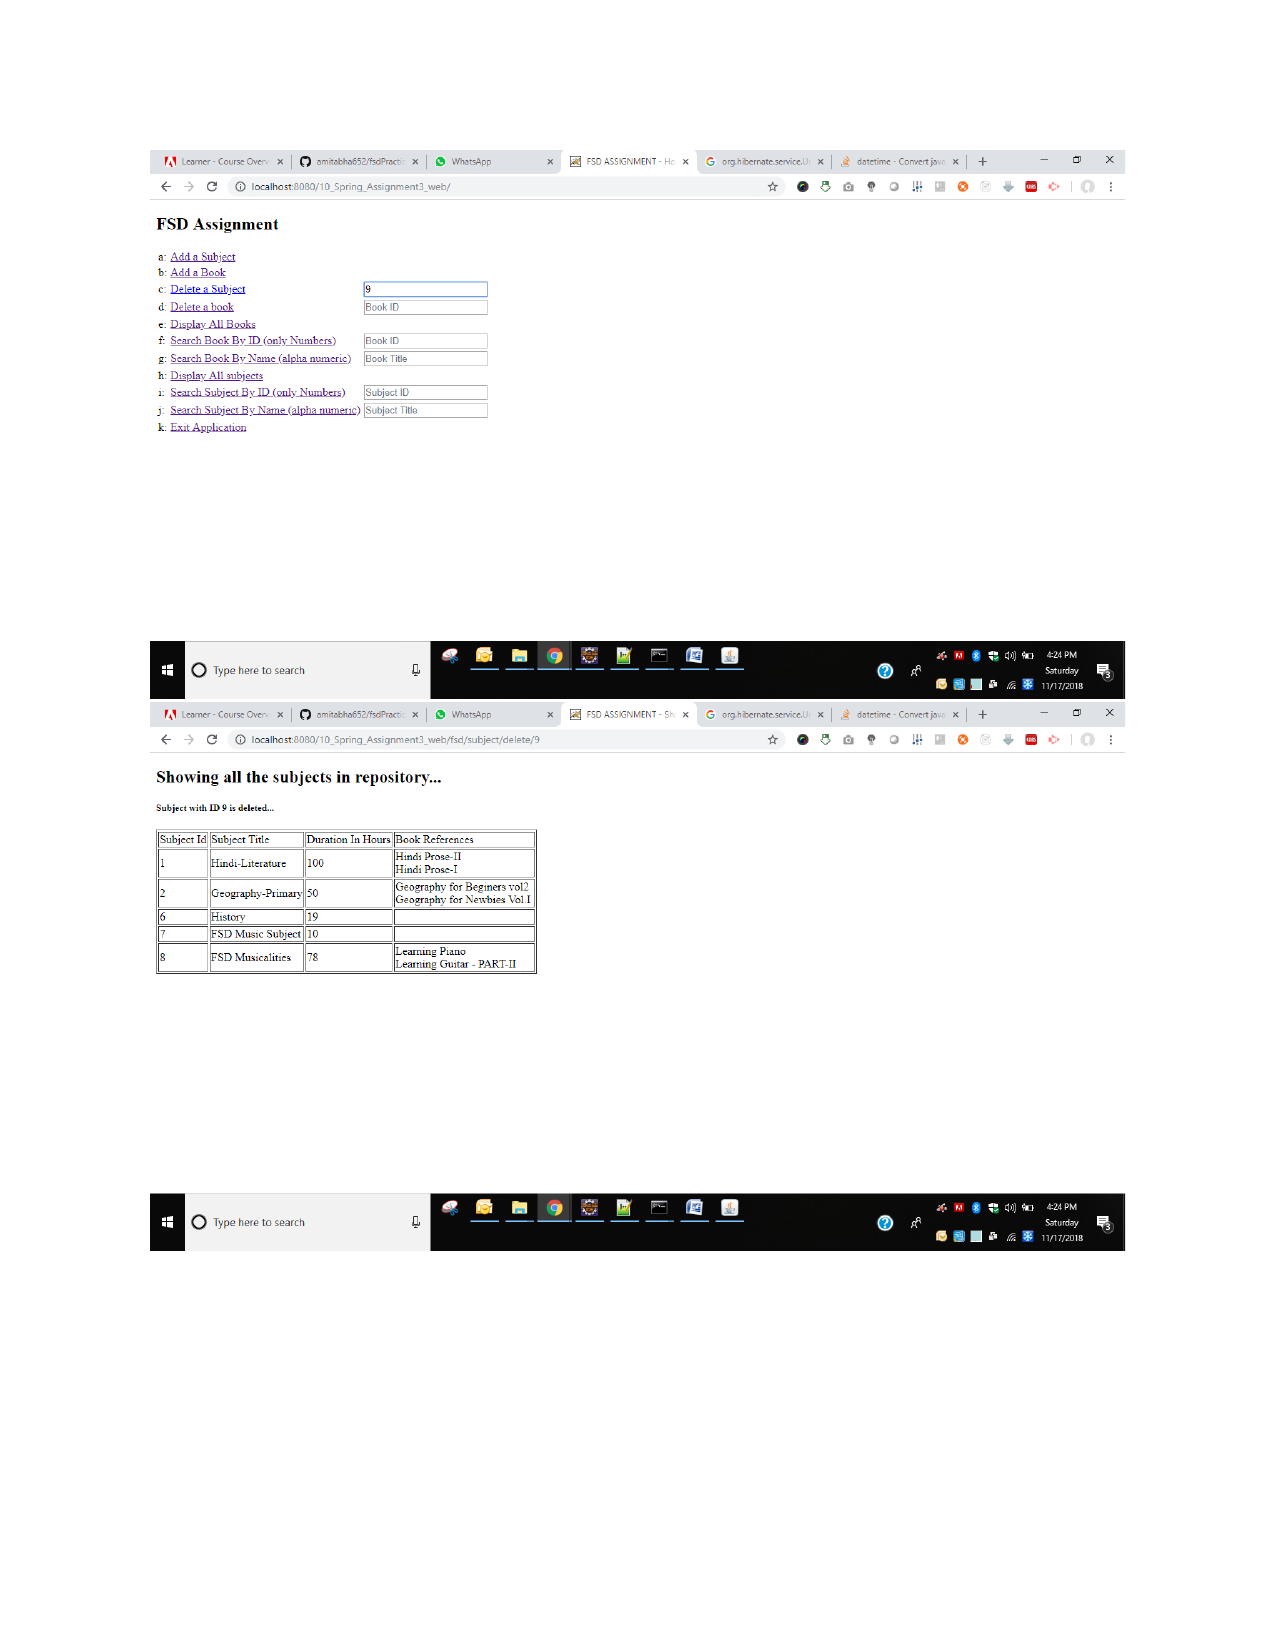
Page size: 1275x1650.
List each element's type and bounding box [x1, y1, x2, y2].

picture [150, 702, 1125, 1251]
picture [150, 150, 1125, 699]
